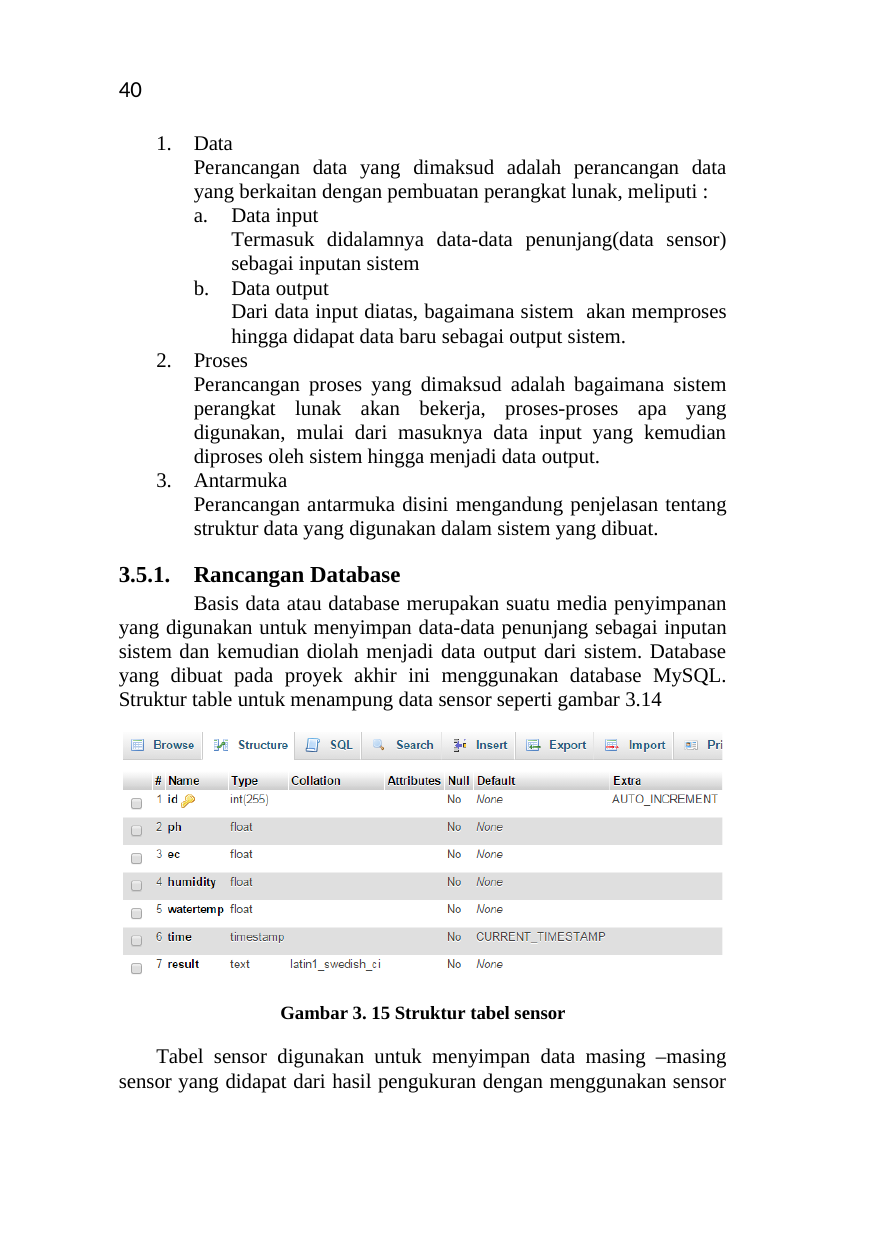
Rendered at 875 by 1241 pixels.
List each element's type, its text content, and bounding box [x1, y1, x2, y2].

subtitle Rancangan Database [118, 561, 727, 587]
list Perancangan antarmuka disini mengandung penjelasan tentang struktur data yang digunakan dalam sistem yang dibuat. [193, 492, 727, 540]
text Gambar 3. 15 Struktur tabel sensor [118, 1002, 727, 1024]
list Data output [193, 275, 727, 299]
text Basis data atau database merupakan suatu media penyimpanan yang digunakan untuk menyimpan data-data penunjang sebagai inputan sistem dan kemudian diolah menjadi data output dari sistem. Database yang dibuat pada proyek akhir ini menggunakan database MySQL. Struktur table untuk menampung data sensor seperti gambar 3.14 [118, 591, 727, 711]
list Proses [156, 348, 727, 372]
list Perancangan proses yang dimaksud adalah bagaimana sistem perangkat lunak akan bekerja, proses-proses apa yang digunakan, mulai dari masuknya data input yang kemudian diproses oleh sistem hingga menjadi data output. [193, 372, 727, 468]
picture [123, 732, 723, 982]
list Data [156, 131, 727, 155]
list Data input [193, 203, 727, 227]
list Antarmuka [156, 468, 727, 492]
list Dari data input diatas, bagaimana sistem akan memproses hingga didapat data baru sebagai output sistem. [231, 299, 727, 348]
list Termasuk didalamnya data-data penunjang(data sensor) sebagai inputan sistem [231, 227, 727, 275]
list Perancangan data yang dimaksud adalah perancangan data yang berkaitan dengan pembuatan perangkat lunak, meliputi : [193, 155, 727, 203]
